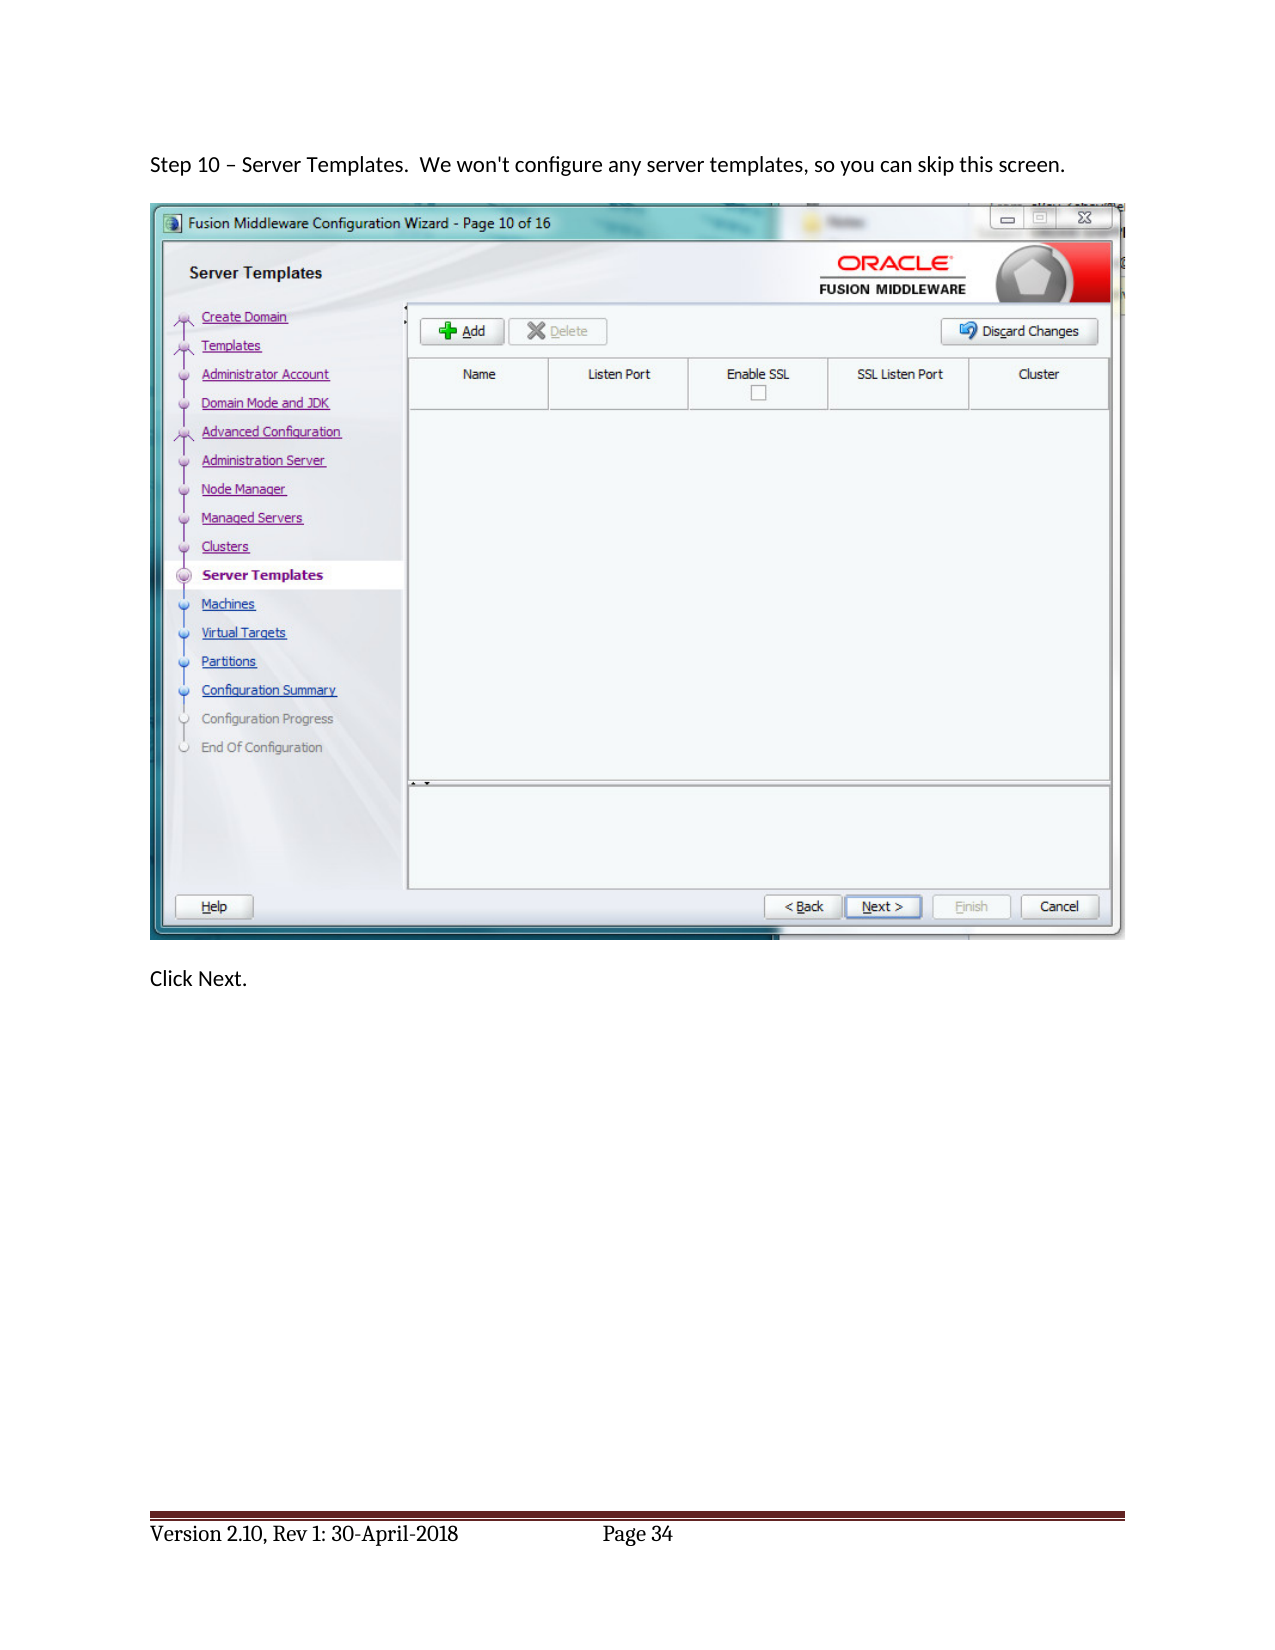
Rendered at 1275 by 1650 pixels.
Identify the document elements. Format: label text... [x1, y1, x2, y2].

picture [150, 203, 1125, 940]
text Step 10 – Server Templates. We won't configure any server templates, so you can skip this screen. [150, 150, 1125, 178]
text Click Next. [150, 964, 1125, 992]
